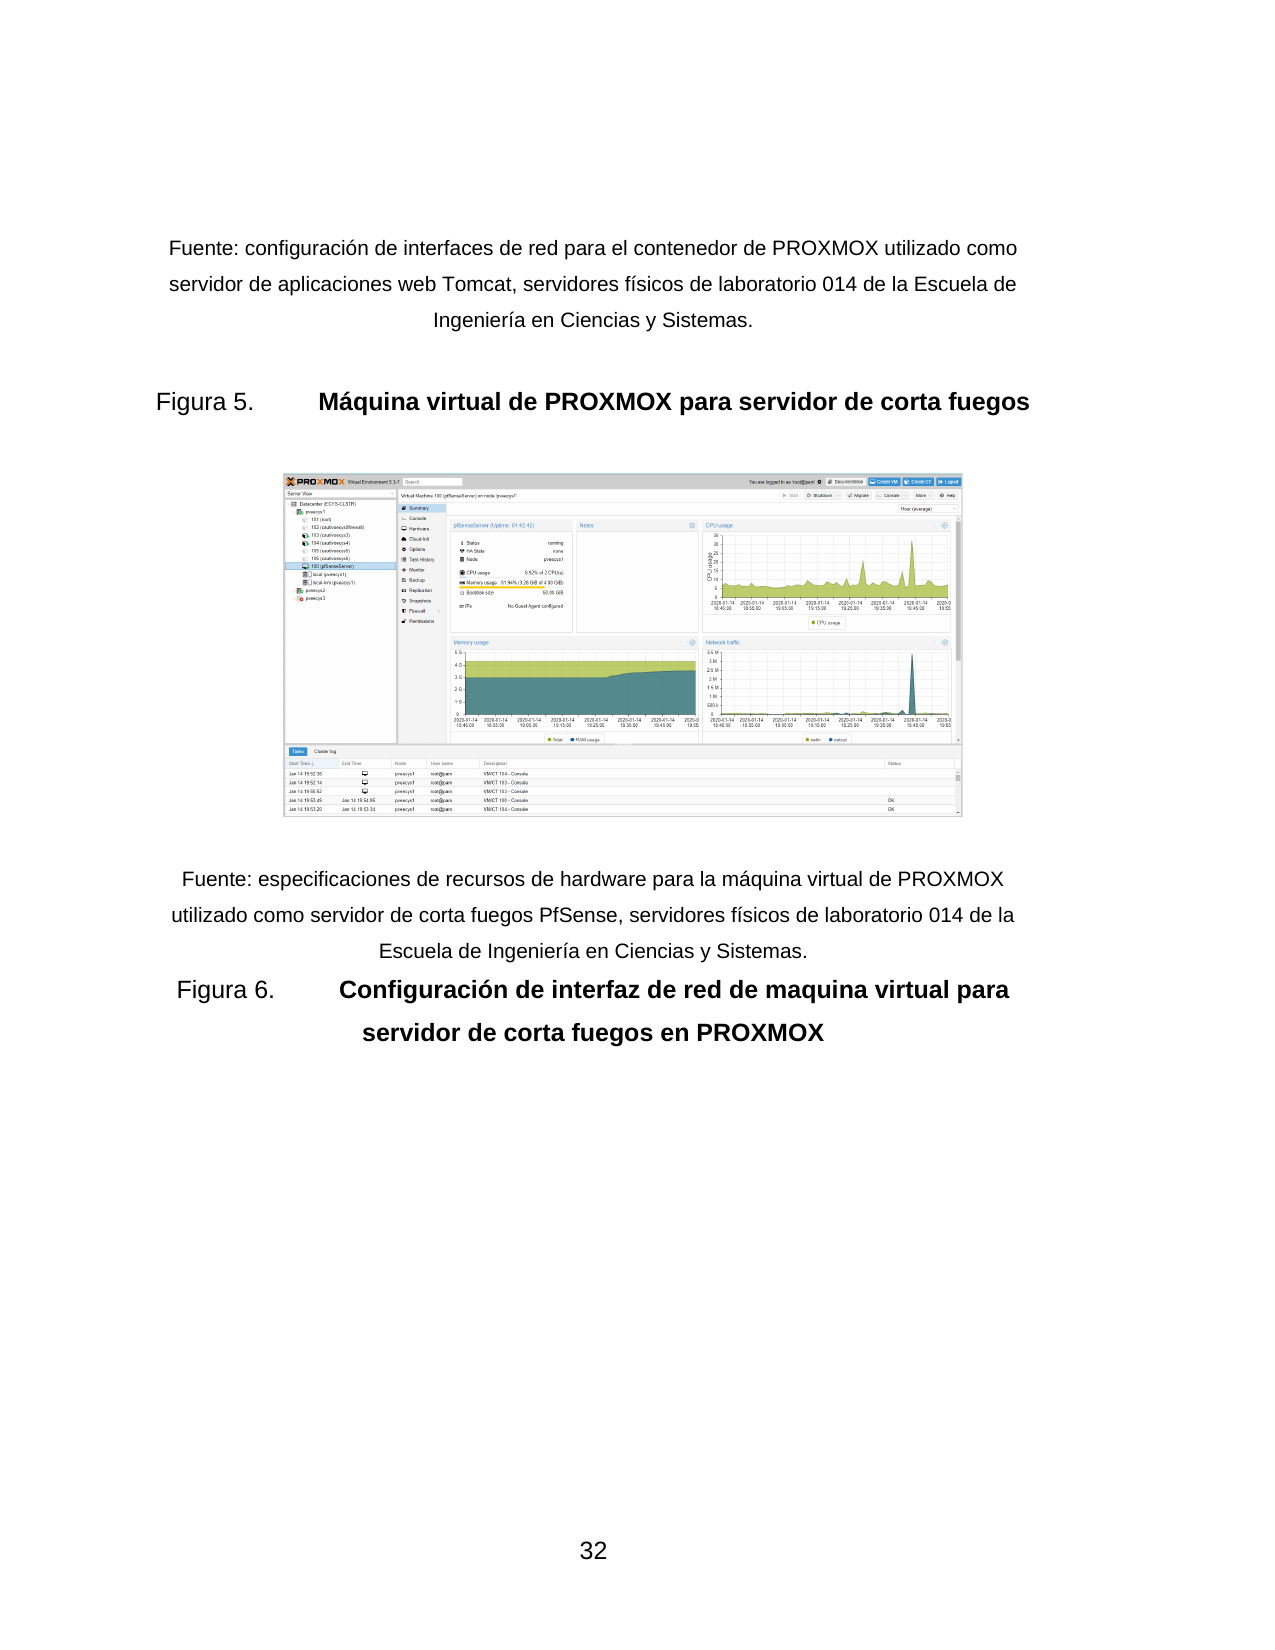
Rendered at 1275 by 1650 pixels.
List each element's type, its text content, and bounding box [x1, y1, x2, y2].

picture [283, 473, 963, 817]
text Fuente: especificaciones de recursos de hardware para la máquina virtual de PROXMOX utilizado como servidor de corta fuegos PfSense, servidores físicos de laboratorio 014 de la Escuela de Ingeniería en Ciencias y Sistemas. [148, 867, 1039, 963]
text Máquina virtual de PROXMOX para servidor de corta fuegos [148, 387, 1039, 416]
text Fuente: configuración de interfaces de red para el contenedor de PROXMOX utilizado como servidor de aplicaciones web Tomcat, servidores físicos de laboratorio 014 de la Escuela de Ingeniería en Ciencias y Sistemas. [148, 236, 1039, 332]
text Configuración de interfaz de red de maquina virtual para servidor de corta fuegos en PROXMOX [148, 975, 1039, 1047]
